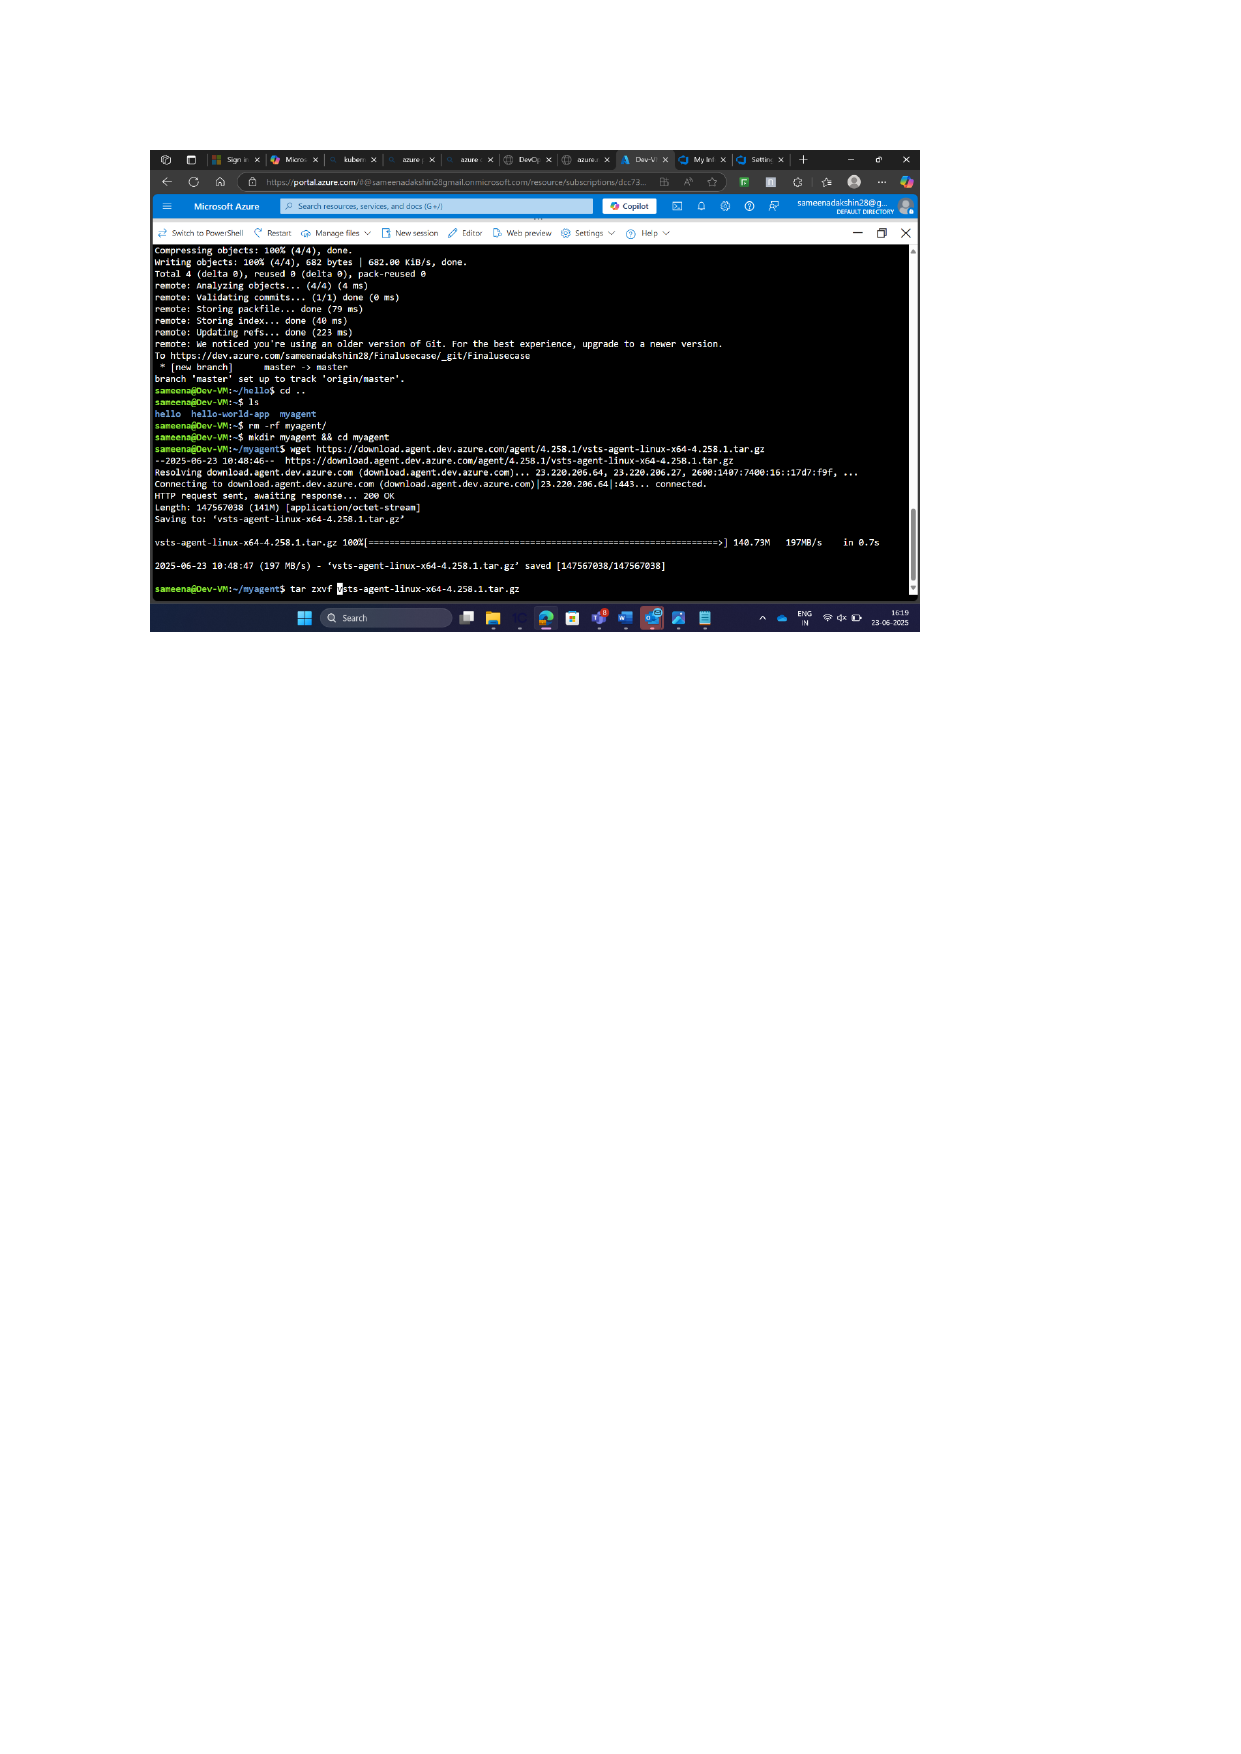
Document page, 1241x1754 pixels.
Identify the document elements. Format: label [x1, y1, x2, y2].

picture [150, 150, 920, 632]
